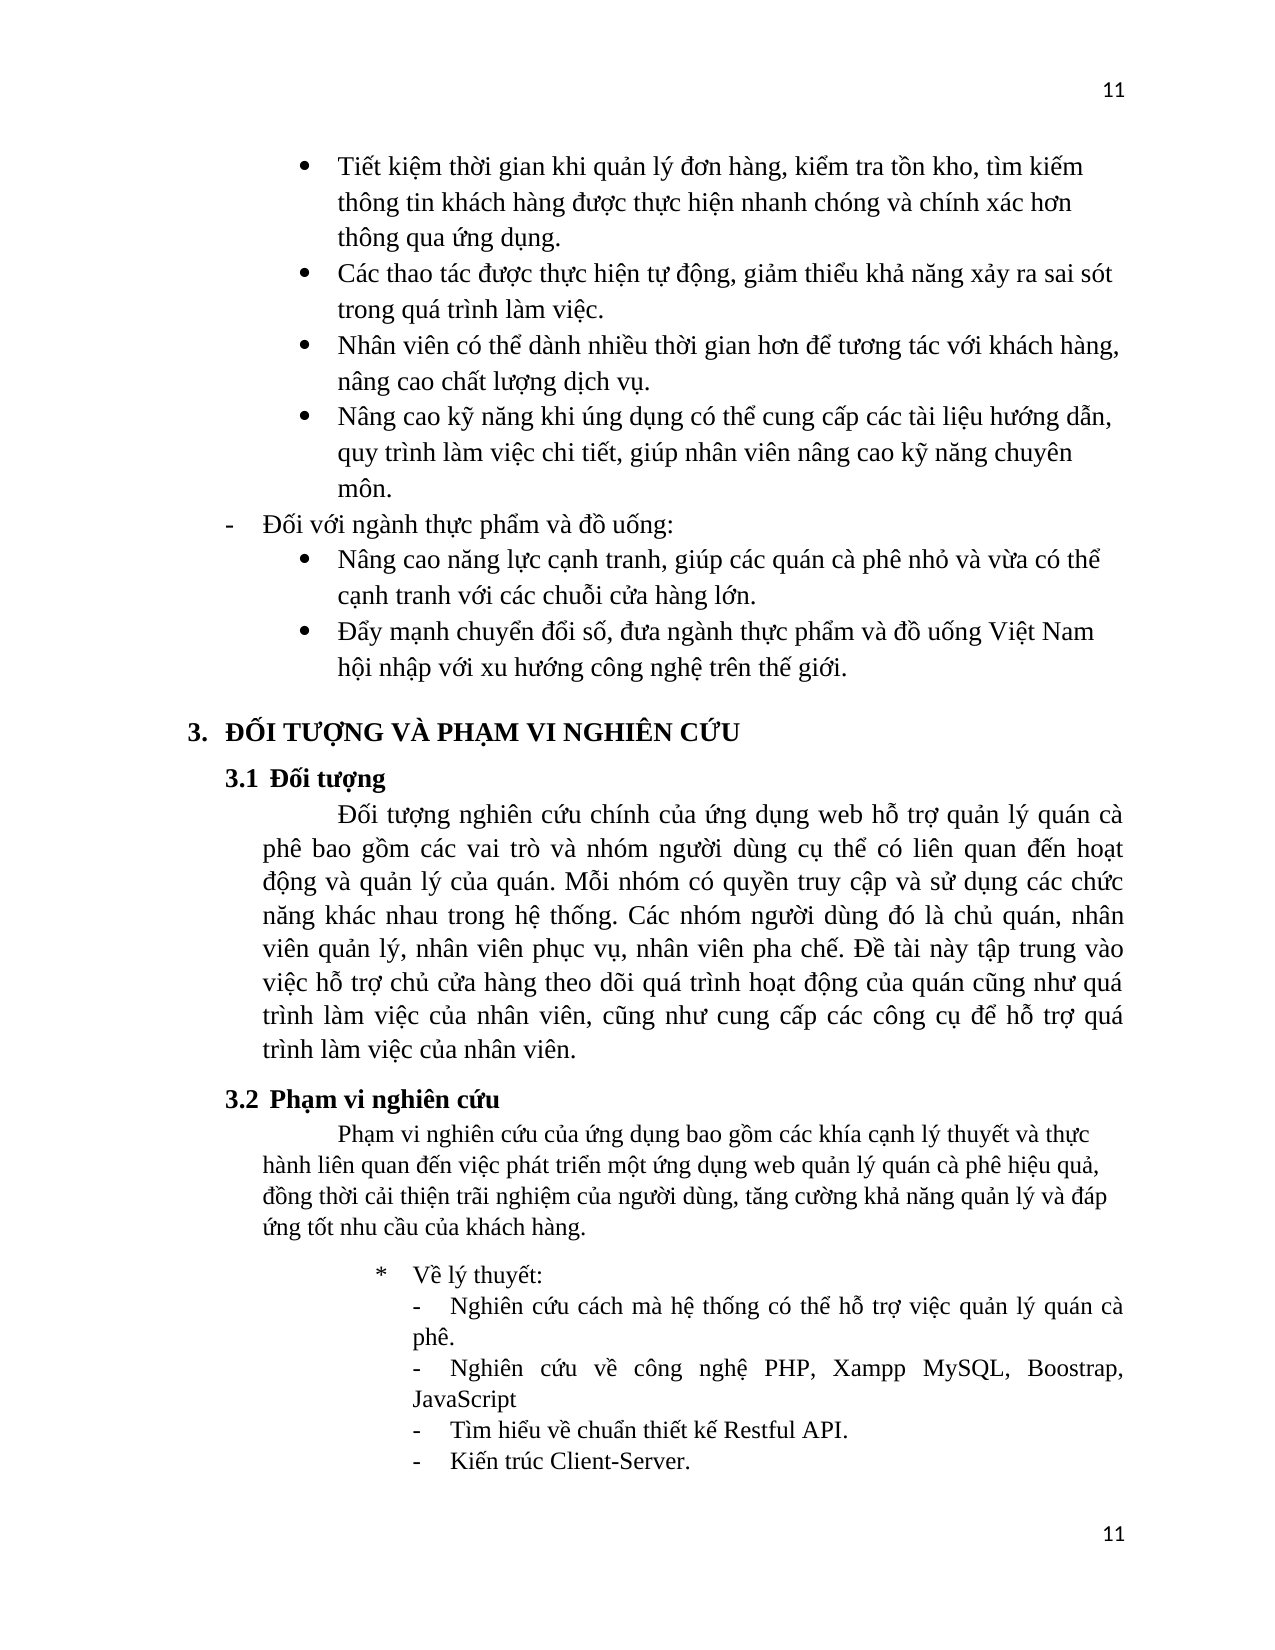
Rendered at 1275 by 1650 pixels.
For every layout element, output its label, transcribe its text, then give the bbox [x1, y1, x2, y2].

text Đối tượng nghiên cứu chính của ứng dụng web hỗ trợ quản lý quán cà phê bao gồm các vai trò và nhóm người dùng cụ thể có liên quan đến hoạt động và quản lý của quán. Mỗi nhóm có quyền truy cập và sử dụng các chức năng khác nhau trong hệ thống. Các nhóm người dùng đó là chủ quán, nhân viên quản lý, nhân viên phục vụ, nhân viên pha chế. Đề tài này tập trung vào việc hỗ trợ chủ cửa hàng theo dõi quá trình hoạt động của quán cũng như quá trình làm việc của nhân viên, cũng như cung cấp các công cụ để hỗ trợ quá trình làm việc của nhân viên. [262, 798, 1125, 1064]
list - Nghiên cứu cách mà hệ thống có thể hỗ trợ việc quản lý quán cà phê. [412, 1291, 1125, 1351]
list Đối với ngành thực phẩm và đồ uống: [225, 508, 1125, 539]
list Đẩy mạnh chuyển đổi số, đưa ngành thực phẩm và đồ uống Việt Nam hội nhập với xu hướng công nghệ trên thế giới. [300, 615, 1125, 682]
list - Nghiên cứu về công nghệ PHP, Xampp MySQL, Boostrap, JavaScript [412, 1353, 1125, 1413]
list Về lý thuyết: [375, 1260, 1125, 1288]
list Tiết kiệm thời gian khi quản lý đơn hàng, kiểm tra tồn kho, tìm kiếm thông tin khách hàng được thực hiện nhanh chóng và chính xác hơn thông qua ứng dụng. [300, 150, 1125, 253]
list Nâng cao năng lực cạnh tranh, giúp các quán cà phê nhỏ và vừa có thể cạnh tranh với các chuỗi cửa hàng lớn. [300, 543, 1125, 610]
list Phạm vi nghiên cứu [225, 1083, 1125, 1114]
list - Kiến trúc Client-Server. [412, 1446, 1125, 1475]
text Phạm vi nghiên cứu của ứng dụng bao gồm các khía cạnh lý thuyết và thực hành liên quan đến việc phát triển một ứng dụng web quản lý quán cà phê hiệu quả, đồng thời cải thiện trãi nghiệm của người dùng, tăng cường khả năng quản lý và đáp ứng tốt nhu cầu của khách hàng. [262, 1119, 1125, 1241]
list Đối tượng [225, 762, 1125, 793]
list Nâng cao kỹ năng khi úng dụng có thể cung cấp các tài liệu hướng dẫn, quy trình làm việc chi tiết, giúp nhân viên nâng cao kỹ năng chuyên môn. [300, 400, 1125, 503]
list Các thao tác được thực hiện tự động, giảm thiểu khả năng xảy ra sai sót trong quá trình làm việc. [300, 257, 1125, 324]
list ĐỐI TƯỢNG VÀ PHẠM VI NGHIÊN CỨU [187, 716, 1125, 747]
list Nhân viên có thể dành nhiều thời gian hơn để tương tác với khách hàng, nâng cao chất lượng dịch vụ. [300, 329, 1125, 396]
list - Tìm hiểu về chuẩn thiết kế Restful API. [412, 1415, 1125, 1444]
